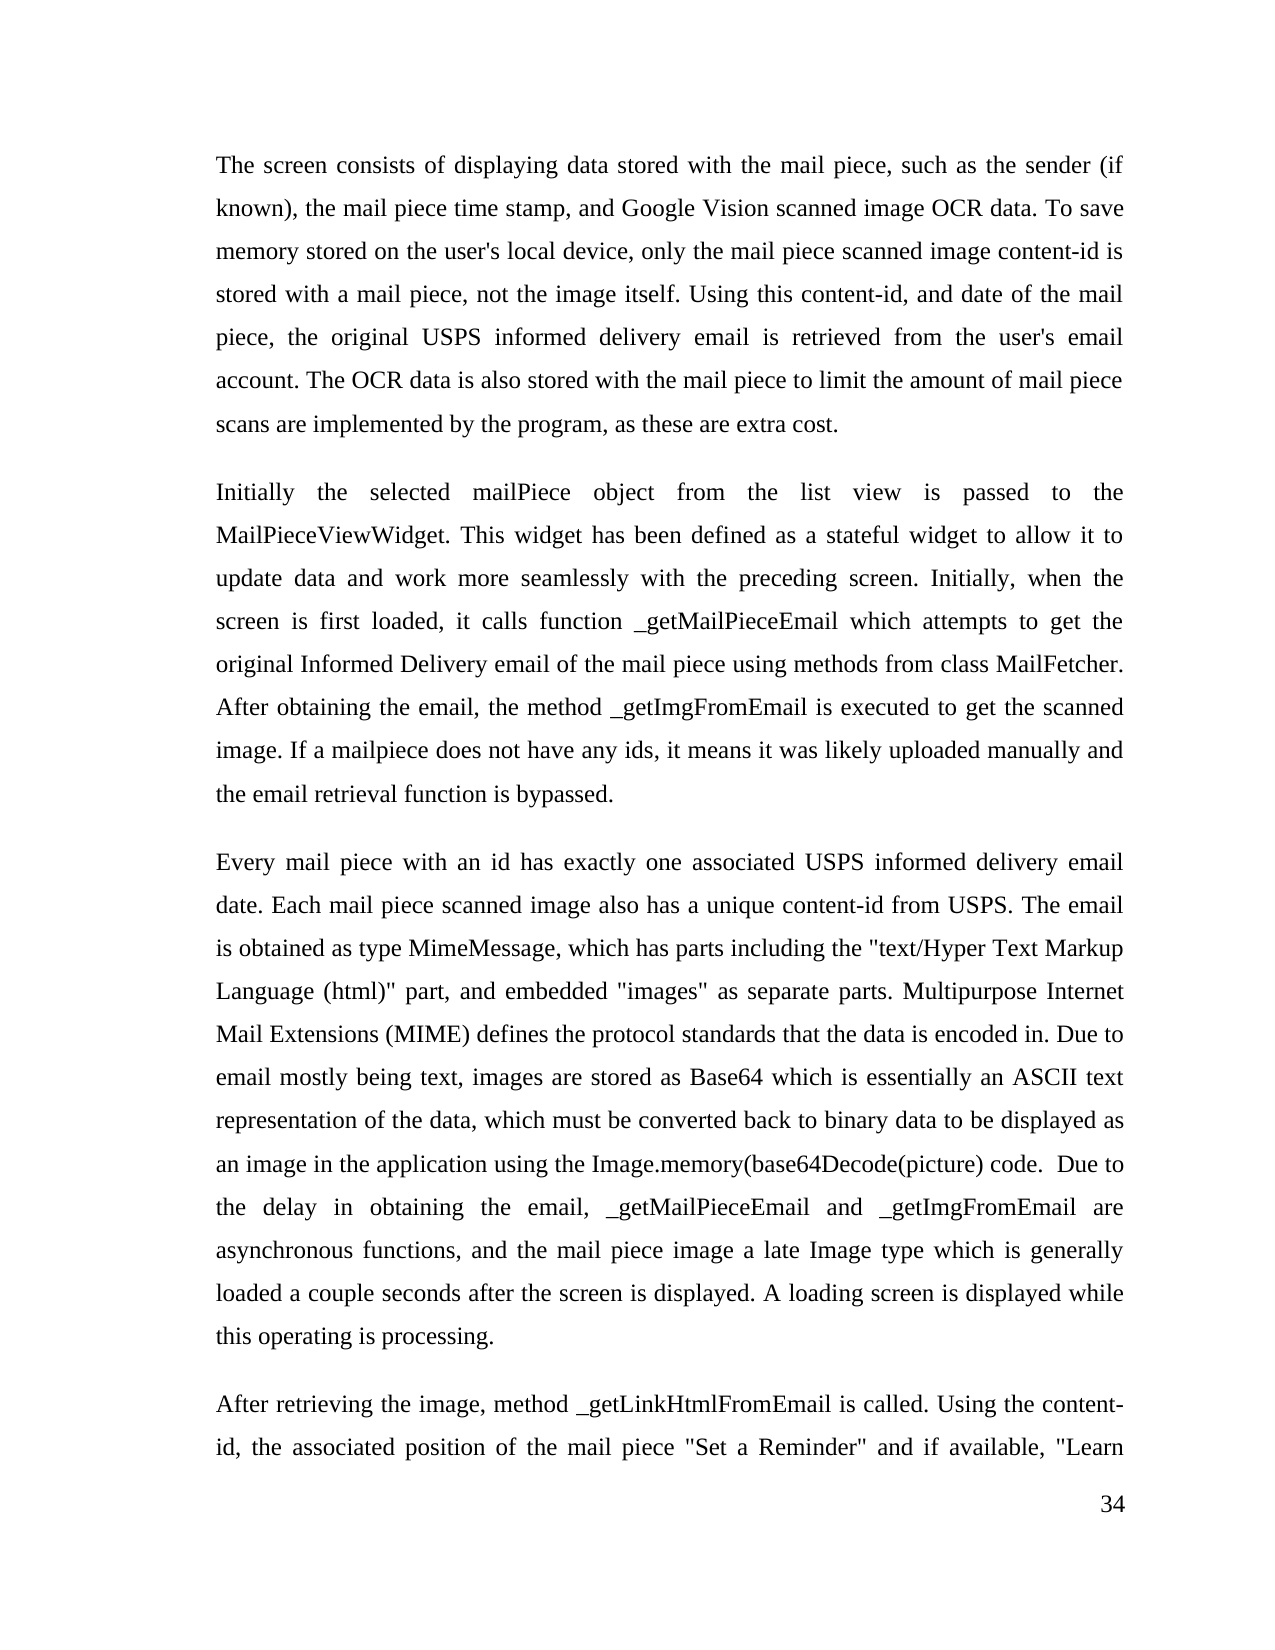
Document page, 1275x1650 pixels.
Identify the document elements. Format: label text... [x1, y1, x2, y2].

text Initially the selected mailPiece object from the list view is passed to the MailPieceViewWidget. This widget has been defined as a stateful widget to allow it to update data and work more seamlessly with the preceding screen. Initially, when the screen is first loaded, it calls function _getMailPieceEmail which attempts to get the original Informed Delivery email of the mail piece using methods from class MailFetcher. After obtaining the email, the method _getImgFromEmail is executed to get the scanned image. If a mailpiece does not have any ids, it means it was likely uploaded manually and the email retrieval function is bypassed. [216, 477, 1125, 807]
text Every mail piece with an id has exactly one associated USPS informed delivery email date. Each mail piece scanned image also has a unique content-id from USPS. The email is obtained as type MimeMessage, which has parts including the "text/Hyper Text Markup Language (html)" part, and embedded "images" as separate parts. Multipurpose Internet Mail Extensions (MIME) defines the protocol standards that the data is encoded in. Due to email mostly being text, images are stored as Base64 which is essentially an ASCII text representation of the data, which must be converted back to binary data to be displayed as an image in the application using the Image.memory(base64Decode(picture) code. Due to the delay in obtaining the email, _getMailPieceEmail and _getImgFromEmail are asynchronous functions, and the mail piece image a late Image type which is generally loaded a couple seconds after the screen is displayed. A loading screen is displayed while this operating is processing. [216, 847, 1125, 1350]
text The screen consists of displaying data stored with the mail piece, such as the sender (if known), the mail piece time stamp, and Google Vision scanned image OCR data. To save memory stored on the user's local device, only the mail piece scanned image content-id is stored with a mail piece, not the image itself. Using this content-id, and date of the mail piece, the original USPS informed delivery email is retrieved from the user's email account. The OCR data is also stored with the mail piece to limit the amount of mail piece scans are implemented by the program, as these are extra cost. [216, 150, 1125, 437]
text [216, 1389, 1125, 1461]
